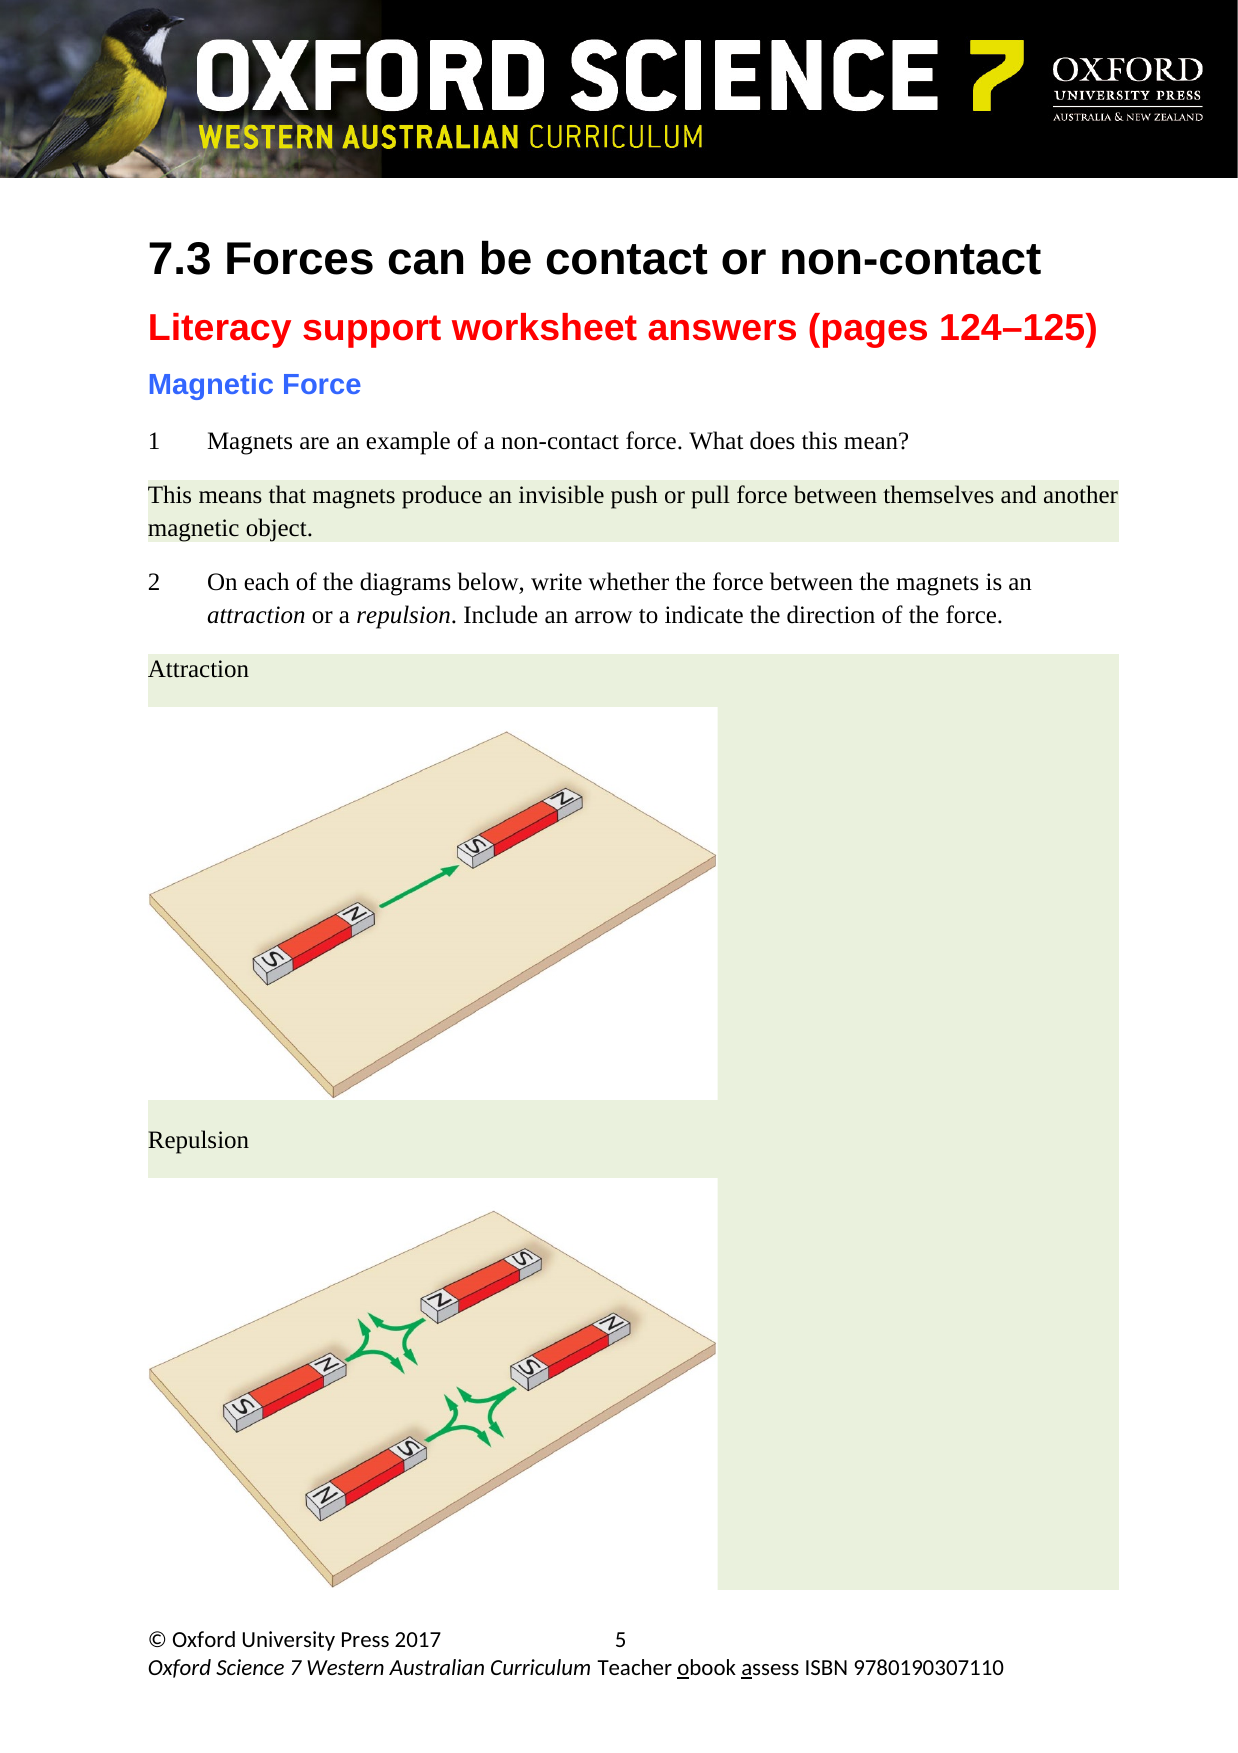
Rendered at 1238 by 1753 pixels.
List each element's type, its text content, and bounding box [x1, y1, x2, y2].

picture [147, 1178, 718, 1590]
picture [0, 0, 1238, 178]
list 1 Magnets are an example of a non-contact force. What does this mean? [148, 426, 1119, 455]
list 2 On each of the diagrams below, write whether the force between the magnets is an attraction or a repulsion. Include an arrow to indicate the direction of the force. [148, 567, 1119, 629]
text Attraction [148, 654, 1119, 683]
text Repulsion [148, 1125, 1119, 1154]
text Magnetic Force [148, 367, 1119, 400]
picture [147, 707, 718, 1100]
text Literacy support worksheet answers (pages 124–125) [148, 305, 1119, 348]
text This means that magnets produce an invisible push or pull force between themselves and another magnetic object. [148, 480, 1119, 542]
text 7.3 Forces can be contact or non-contact [148, 232, 1119, 284]
